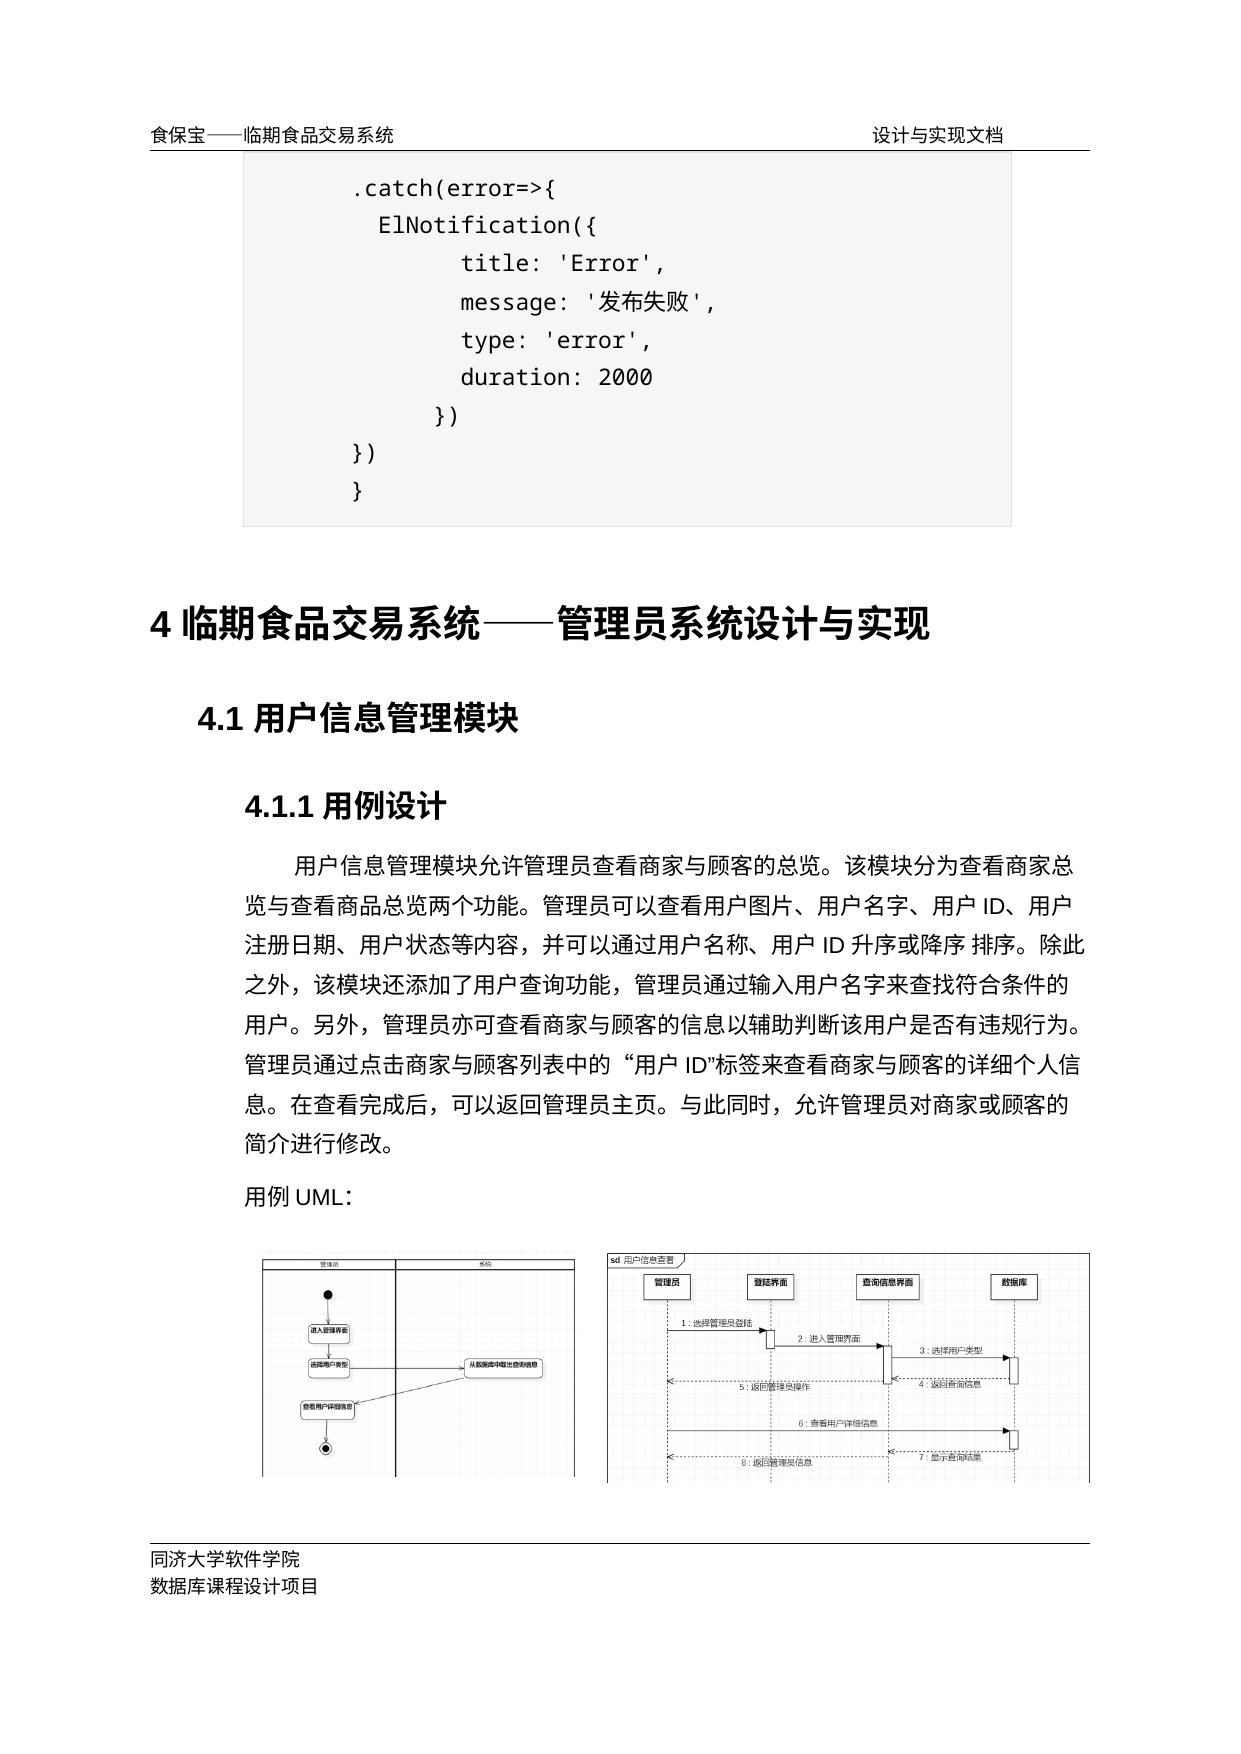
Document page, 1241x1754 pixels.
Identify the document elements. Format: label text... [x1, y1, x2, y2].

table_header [244, 153, 1011, 526]
text 4.1.1 用例设计 [244, 781, 1090, 826]
picture [256, 1249, 579, 1477]
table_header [244, 1231, 591, 1503]
text 4.1 用户信息管理模块 [197, 692, 1090, 740]
text 4 临期食品交易系统——管理员系统设计与实现 [150, 593, 1090, 648]
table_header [591, 1231, 1106, 1503]
text 用例UML： [244, 1178, 1090, 1212]
picture [603, 1249, 1093, 1483]
text 用户信息管理模块允许管理员查看商家与顾客的总览。该模块分为查看商家总览与查看商品总览两个功能。管理员可以查看用户图片、用户名字、用户ID、用户注册日期、用户状态等内容，并可以通过用户名称、用户ID 升序或降序 排序。除此之外，该模块还添加了用户查询功能，管理员通过输入用户名字来查找符合条件的用户。另外，管理员亦可查看商家与顾客的信息以辅助判断该用户是否有违规行为。管理员通过点击商家与顾客列表中的“用户ID”标签来查看商家与顾客的详细个人信息。在查看完成后，可以返回管理员主页。与此同时，允许管理员对商家或顾客的简介进行修改。 [244, 848, 1090, 1159]
